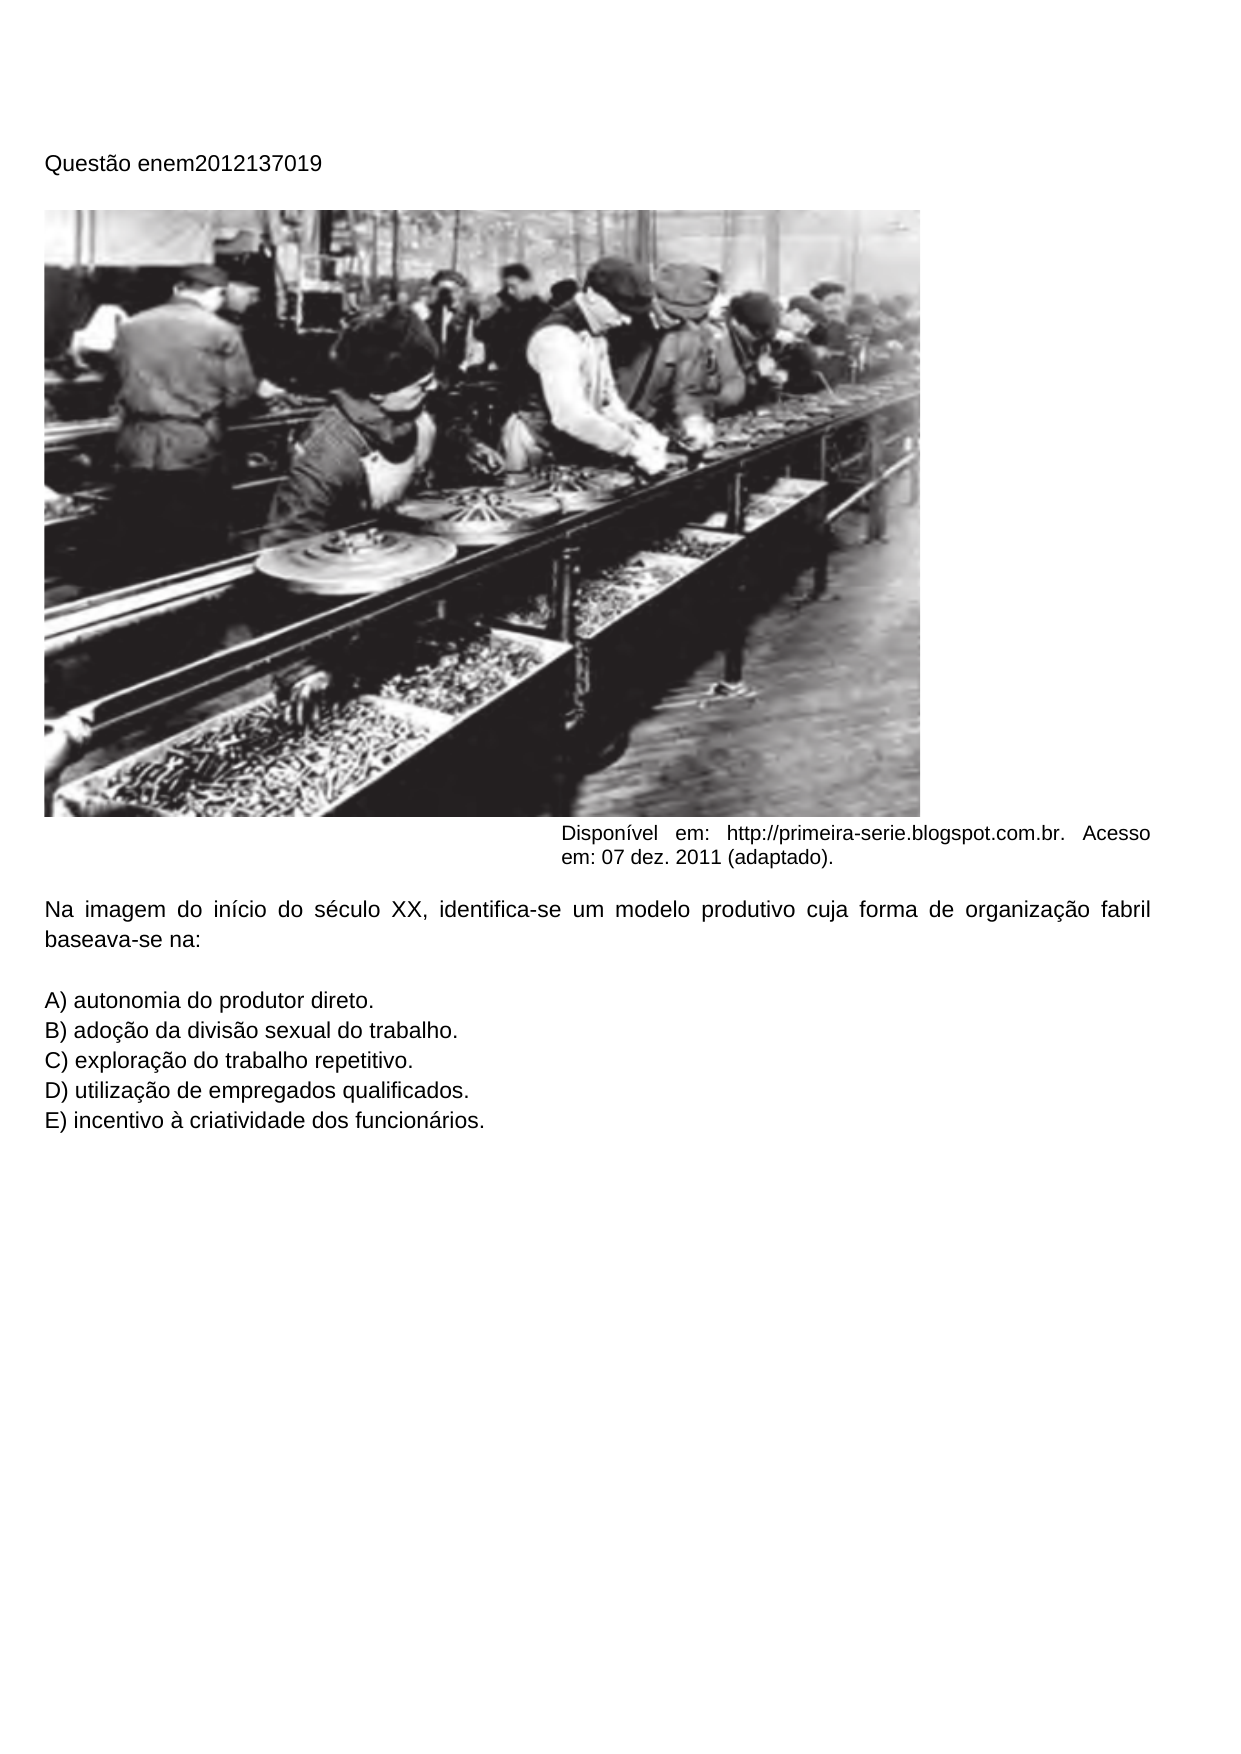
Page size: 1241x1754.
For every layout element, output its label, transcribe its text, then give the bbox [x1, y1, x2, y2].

text Questão enem2012137019 [44, 150, 1151, 176]
text D) utilização de empregados qualificados. [44, 1077, 1151, 1103]
text B) adoção da divisão sexual do trabalho. [44, 1017, 1151, 1043]
text Na imagem do início do século XX, identifica-se um modelo produtivo cuja forma de organização fabril baseava-se na: [44, 896, 1151, 952]
picture [44, 210, 921, 817]
text Disponível em: http://primeira-serie.blogspot.com.br. Acesso em: 07 dez. 2011 (adaptado). [561, 821, 1151, 868]
text C) exploração do trabalho repetitivo. [44, 1047, 1151, 1073]
text A) autonomia do produtor direto. [44, 987, 1151, 1013]
text E) incentivo à criatividade dos funcionários. [44, 1107, 1151, 1134]
